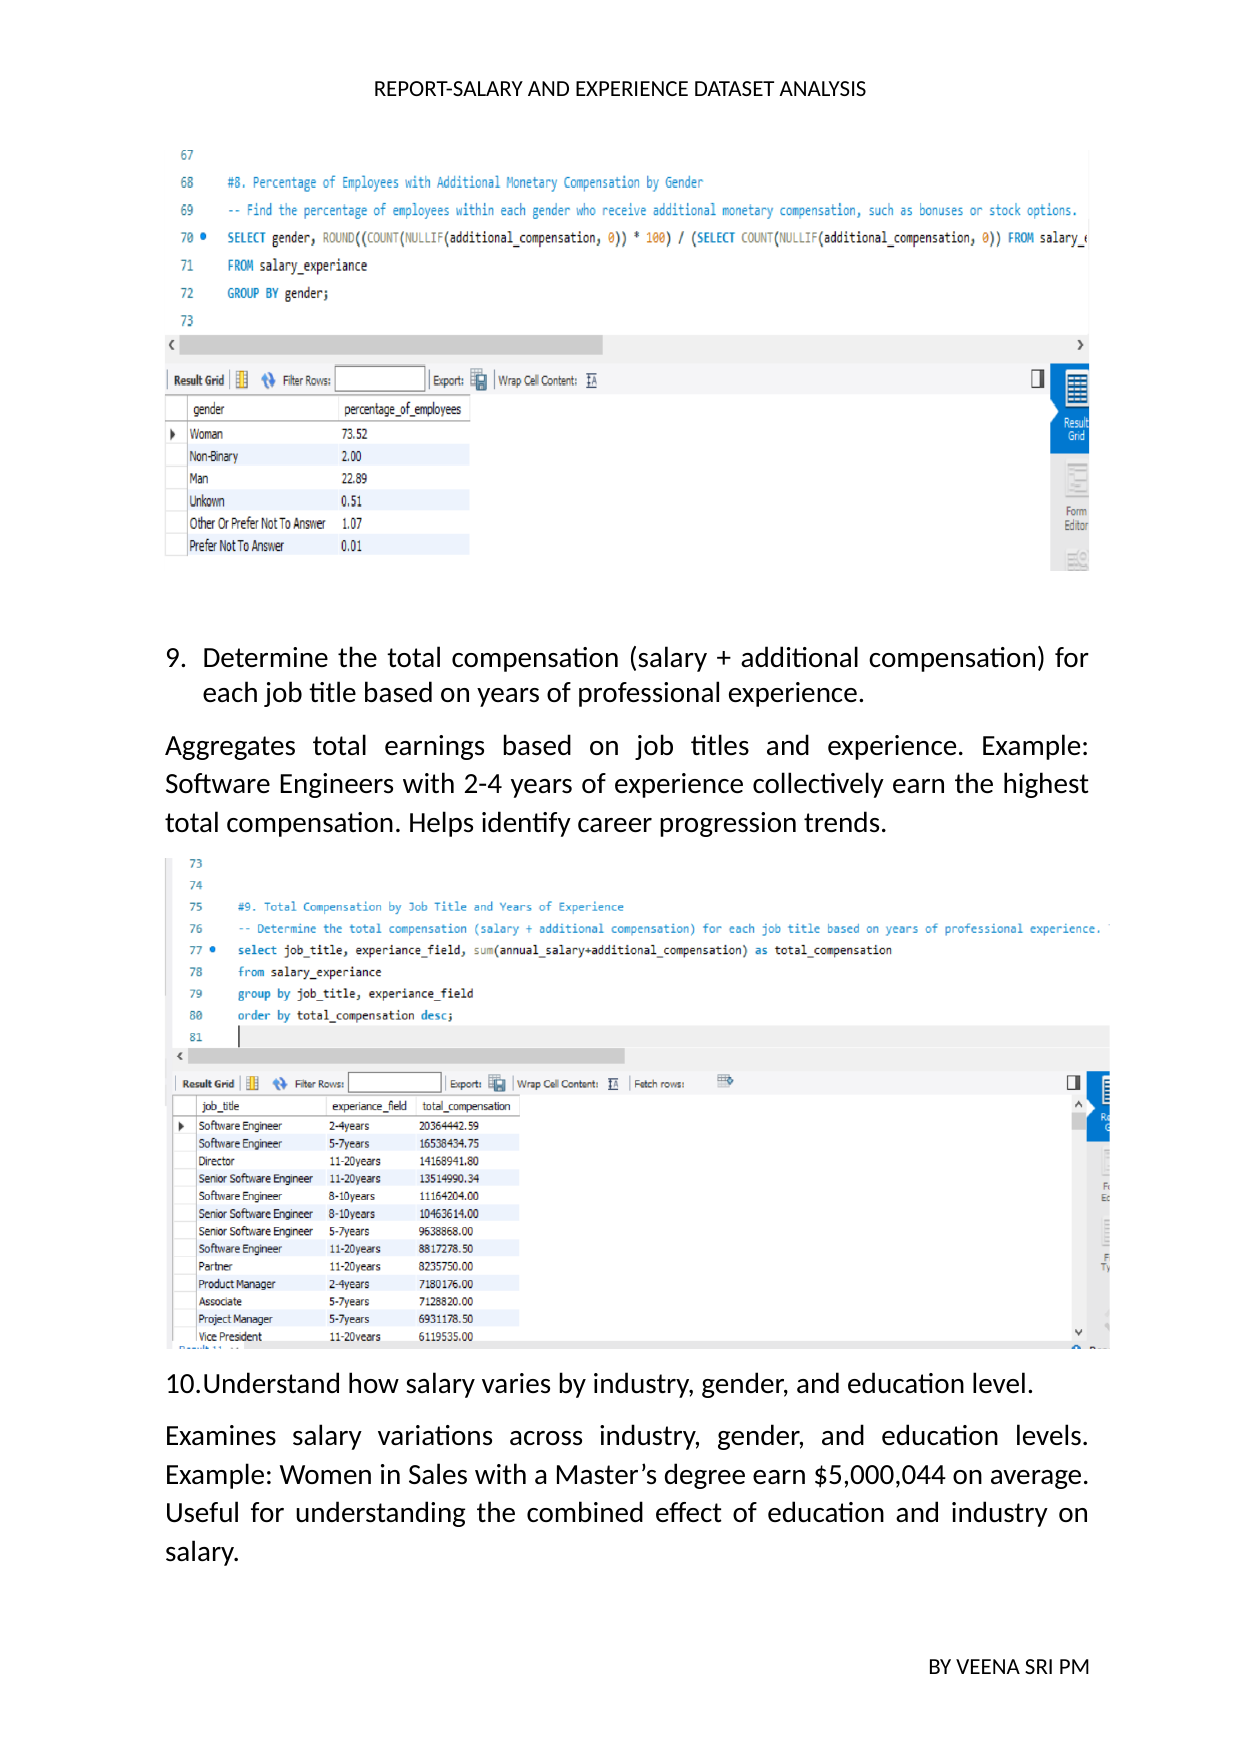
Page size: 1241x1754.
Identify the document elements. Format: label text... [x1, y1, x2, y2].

list Understand how salary varies by industry, gender, and education level. [165, 1365, 1090, 1401]
text Examines salary variations across industry, gender, and education levels. Example: Women in Sales with a Master’s degree earn $5,000,044 on average. Useful for understanding the combined effect of education and industry on salary. [165, 1417, 1090, 1568]
picture [164, 858, 1110, 1349]
list Determine the total compensation (salary + additional compensation) for each job title based on years of professional experience. [165, 639, 1090, 710]
text Aggregates total earnings based on job titles and experience. Example: Software Engineers with 2-4 years of experience collectively earn the highest total compensation. Helps identify career progression trends. [165, 727, 1090, 839]
picture [164, 150, 1090, 571]
